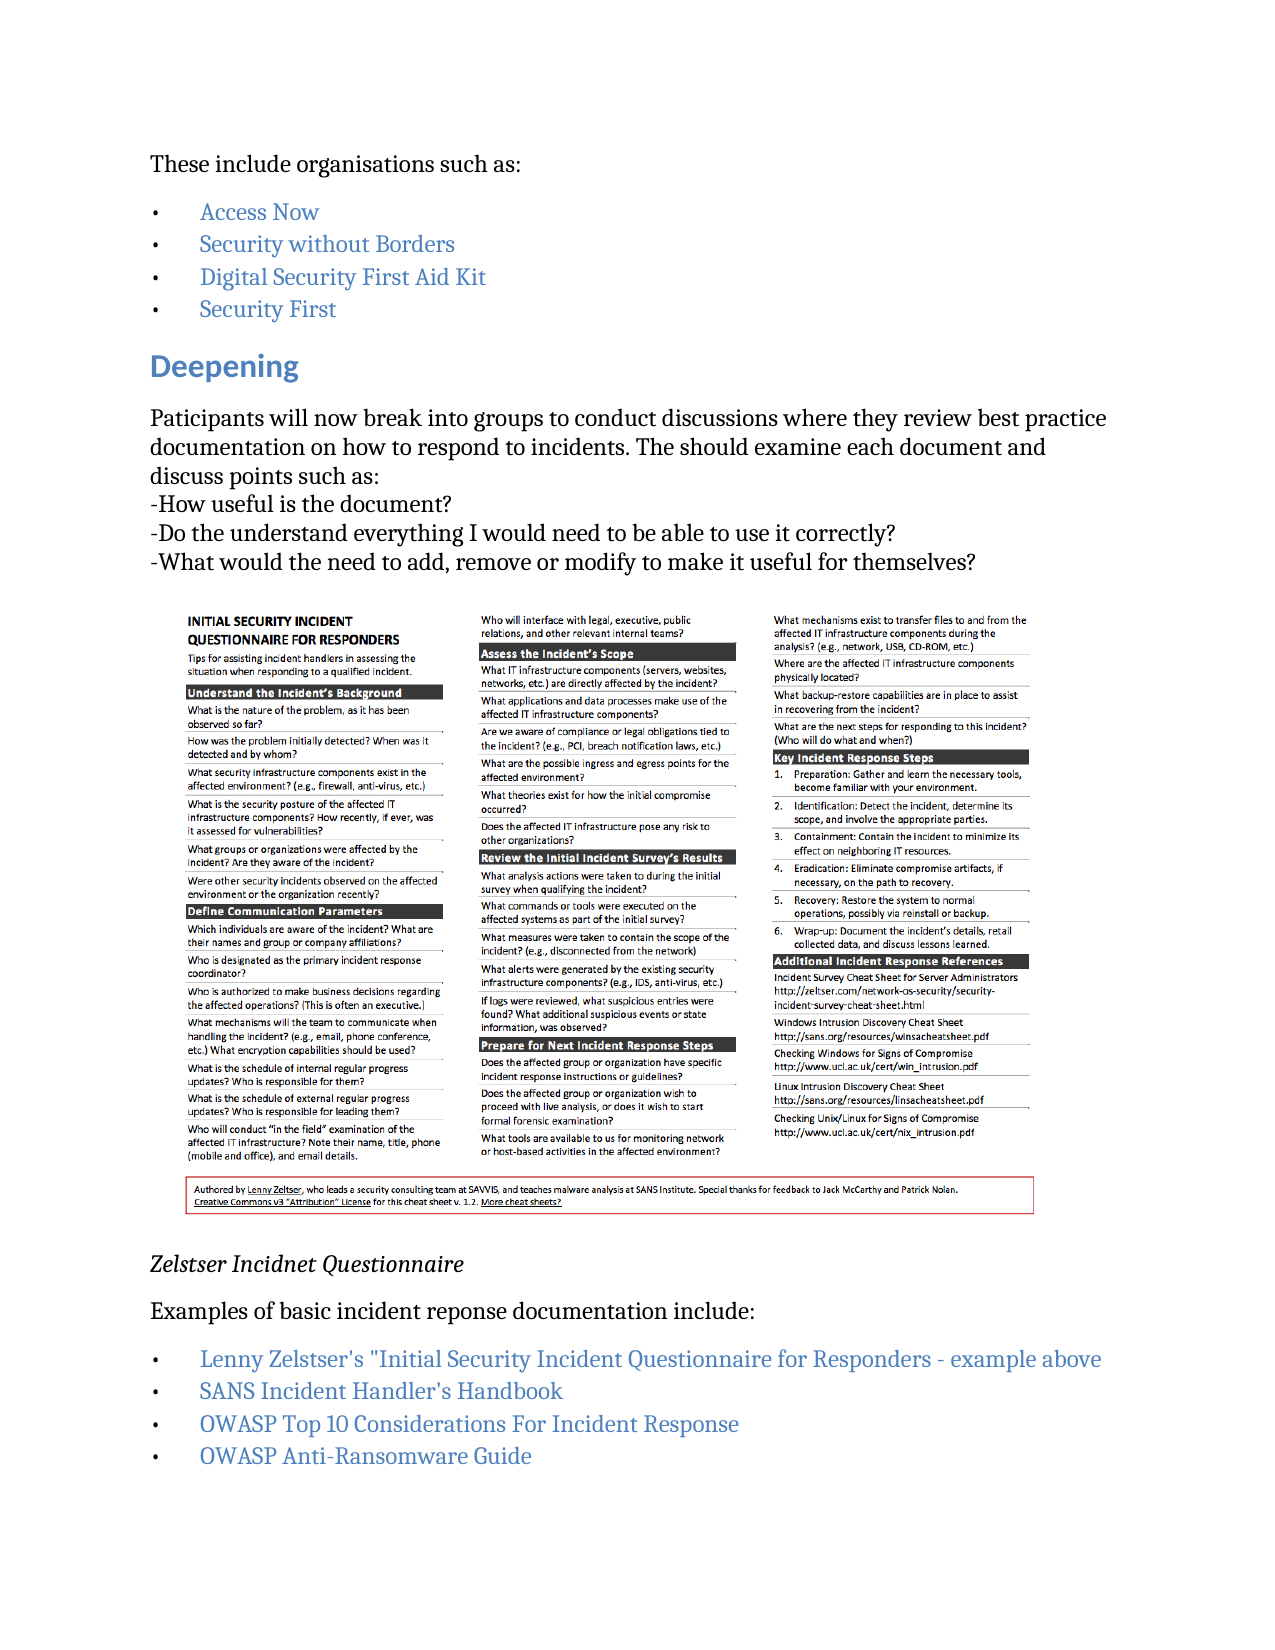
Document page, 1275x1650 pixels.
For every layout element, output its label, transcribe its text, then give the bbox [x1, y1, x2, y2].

picture [168, 595, 1044, 1229]
text Examples of basic incident reponse documentation include: [150, 1297, 1125, 1326]
list Digital Security First Aid Kit [150, 262, 1125, 291]
list Access Now [150, 197, 1125, 226]
text Zelstser Incidnet Questionnaire [150, 1250, 1125, 1278]
list Security without Borders [150, 230, 1125, 259]
list SANS Incident Handler's Handbook [150, 1377, 1125, 1406]
list Security First [150, 295, 1125, 324]
text Paticipants will now break into groups to conduct discussions where they review best practice documentation on how to respond to incidents. The should examine each document and discuss points such as: -How useful is the document? -Do the understand everything I would need to be able to use it correctly? -What would the need to add, remove or modify to make it useful for themselves? [150, 404, 1125, 577]
subtitle Deepening [150, 344, 1125, 385]
text These include organisations such as: [150, 150, 1125, 179]
list OWASP Top 10 Considerations For Incident Response [150, 1410, 1125, 1438]
list Lenny Zelstser's "Initial Security Incident Questionnaire for Responders - example above [150, 1345, 1125, 1373]
list OWASP Anti-Ransomware Guide [150, 1442, 1125, 1471]
